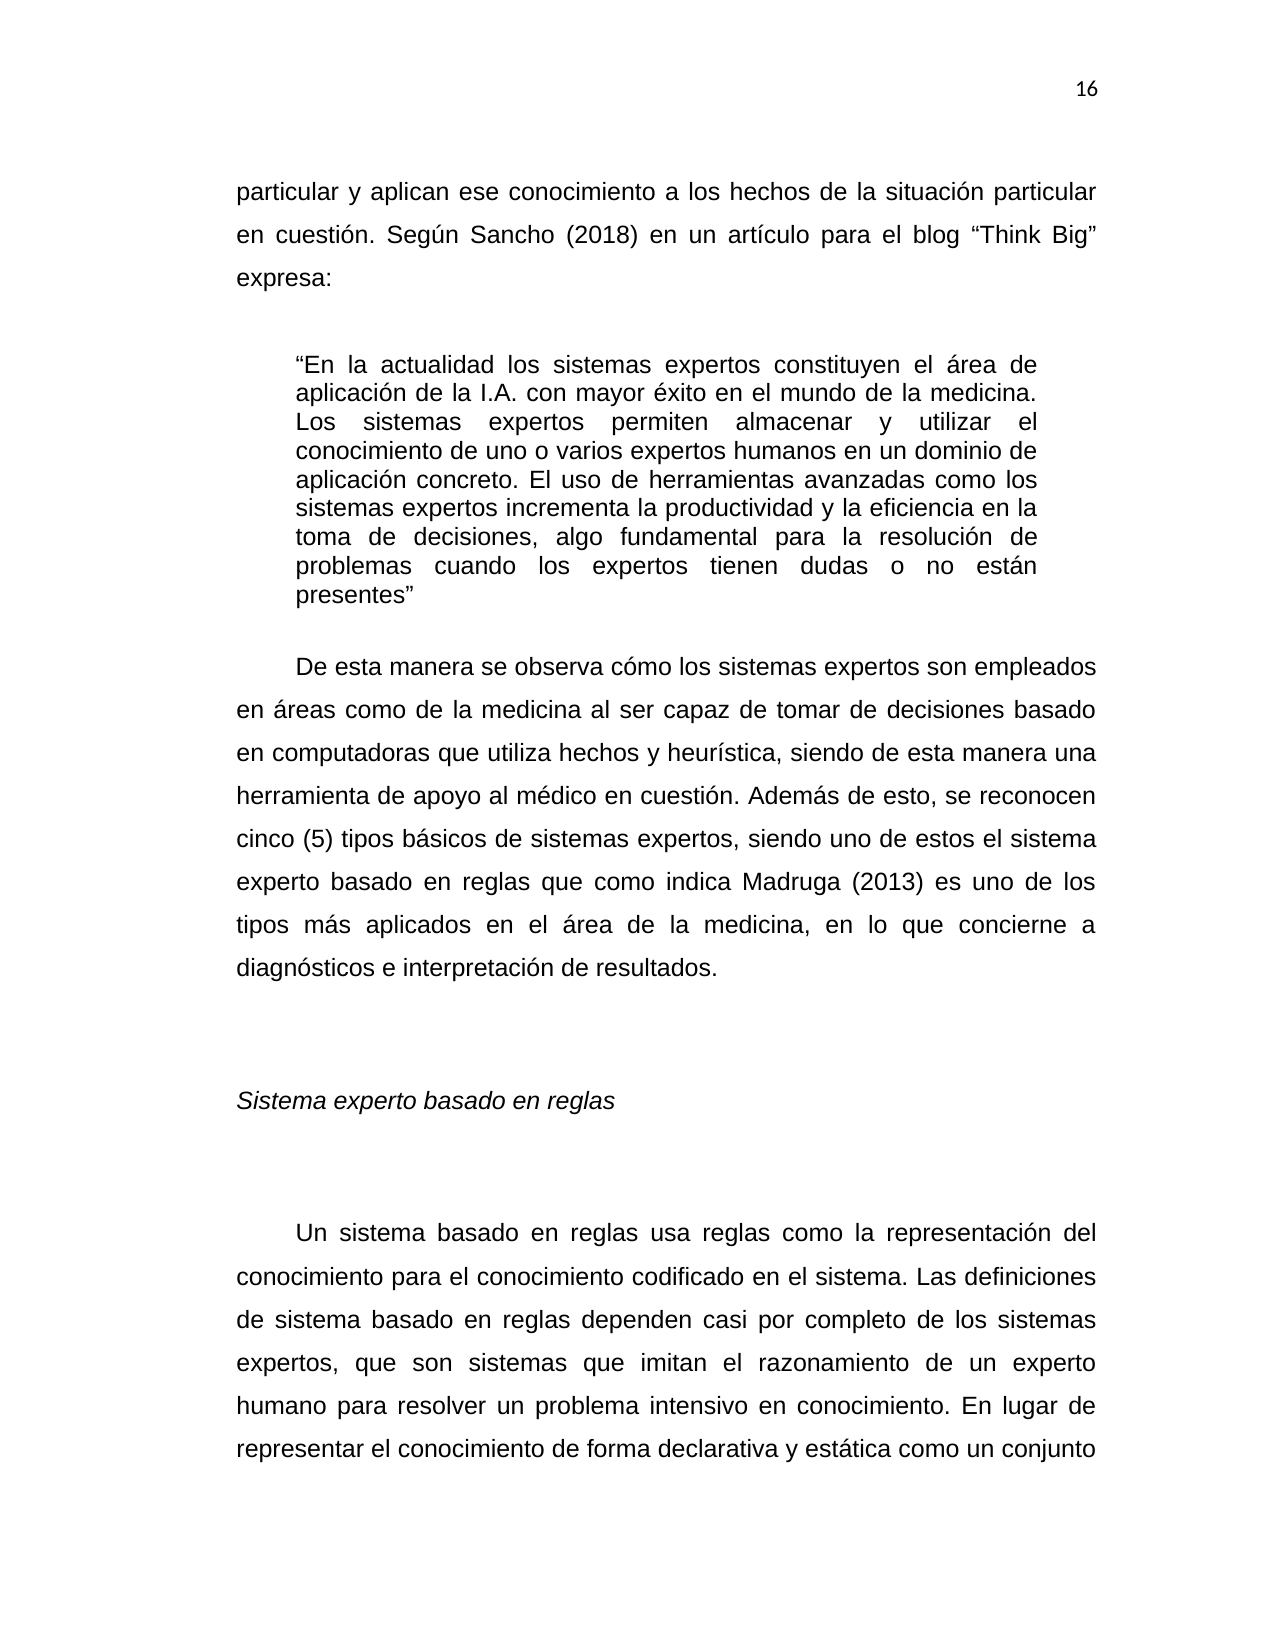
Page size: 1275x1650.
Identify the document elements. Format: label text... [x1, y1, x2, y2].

text Sistema experto basado en reglas [236, 1086, 1098, 1115]
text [236, 177, 1098, 292]
text “En la actualidad los sistemas expertos constituyen el área de aplicación de la I.A. con mayor éxito en el mundo de la medicina. Los sistemas expertos permiten almacenar y utilizar el conocimiento de uno o varios expertos humanos en un dominio de aplicación concreto. El uso de herramientas avanzadas como los sistemas expertos incrementa la productividad y la eficiencia en la toma de decisiones, algo fundamental para la resolución de problemas cuando los expertos tienen dudas o no están presentes” [295, 350, 1039, 608]
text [236, 1218, 1098, 1463]
text De esta manera se observa cómo los sistemas expertos son empleados en áreas como de la medicina al ser capaz de tomar de decisiones basado en computadoras que utiliza hechos y heurística, siendo de esta manera una herramienta de apoyo al médico en cuestión. Además de esto, se reconocen cinco (5) tipos básicos de sistemas expertos, siendo uno de estos el sistema experto basado en reglas que como indica Madruga (2013) es uno de los tipos más aplicados en el área de la medicina, en lo que concierne a diagnósticos e interpretación de resultados. [236, 652, 1098, 982]
